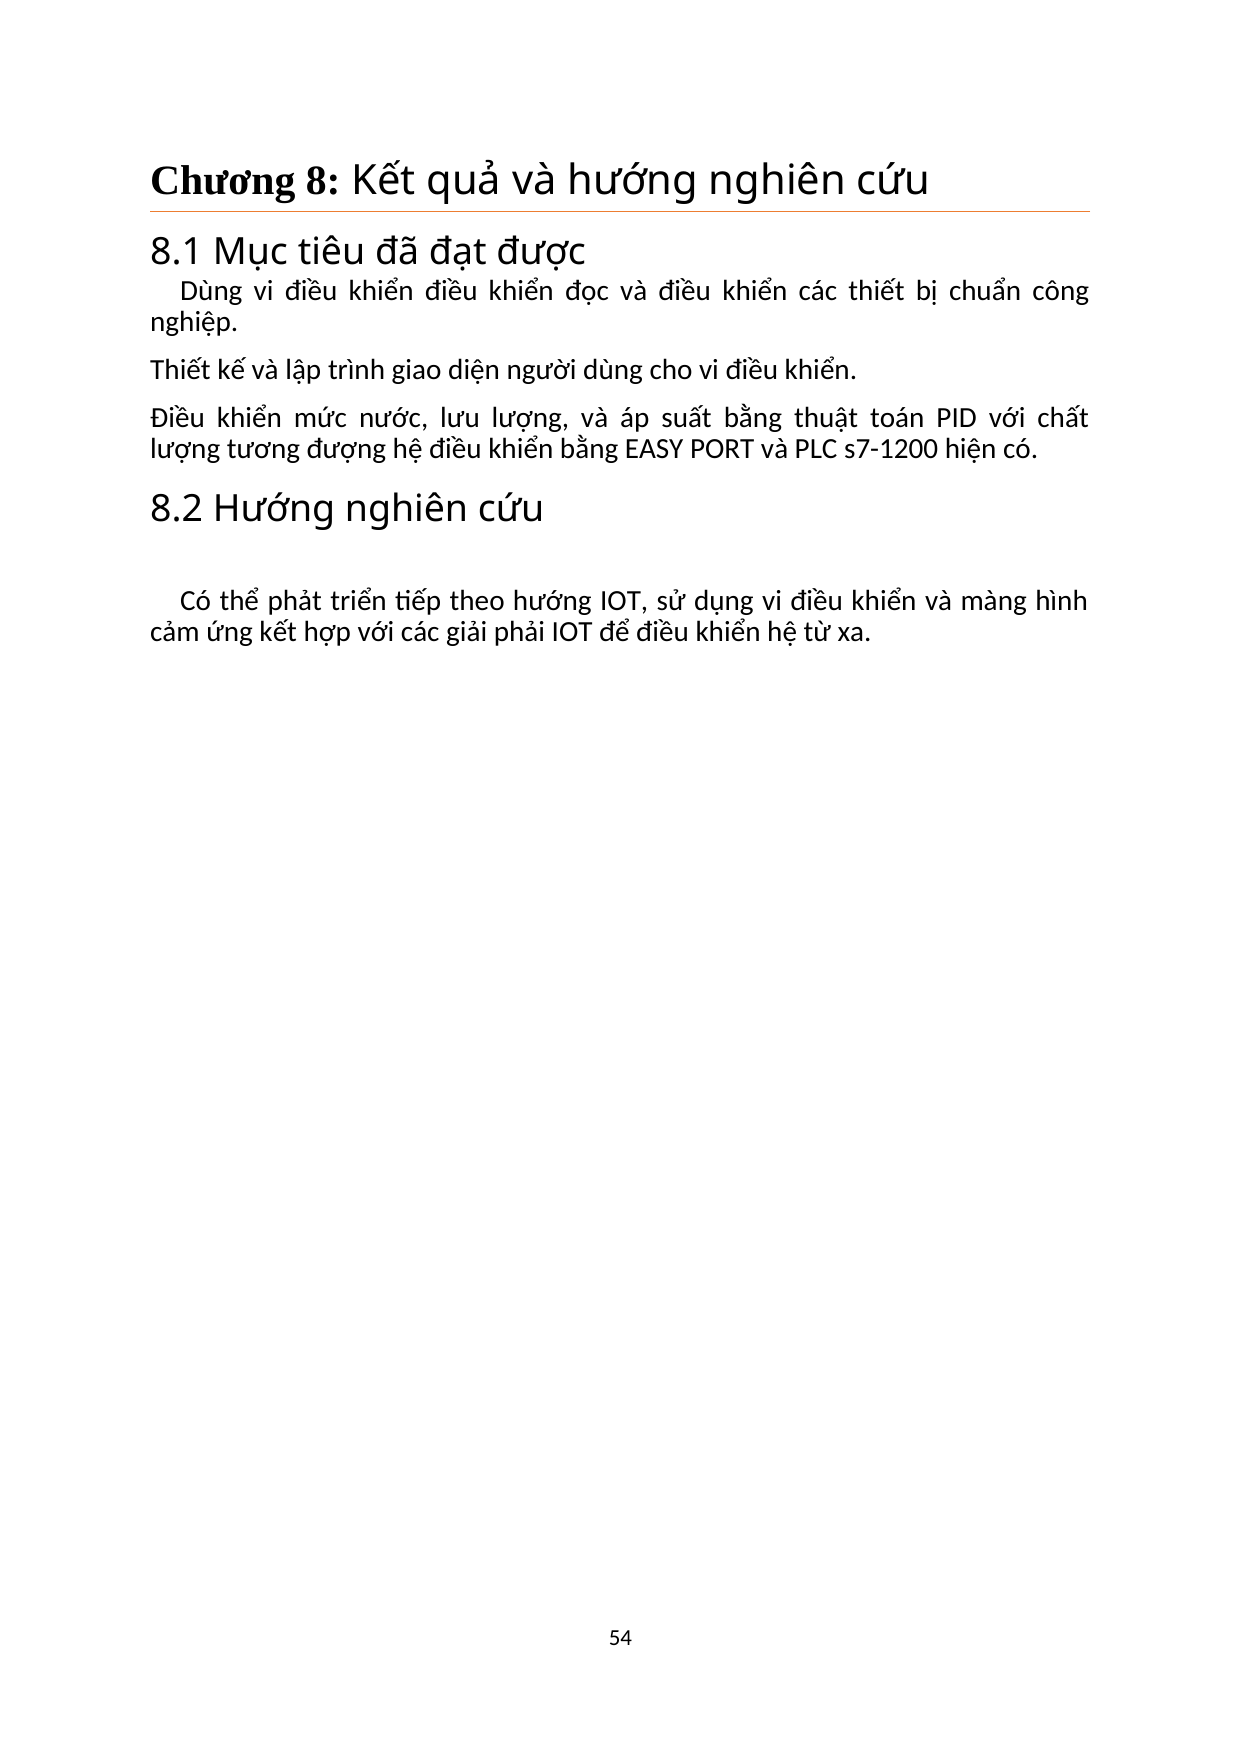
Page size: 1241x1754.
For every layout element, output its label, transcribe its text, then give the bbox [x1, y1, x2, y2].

subtitle Chương 8: Kết quả và hướng nghiên cứu [150, 150, 1090, 211]
subtitle 8.2 Hướng nghiên cứu [150, 482, 1090, 533]
text Dùng vi điều khiển điều khiển đọc và điều khiển các thiết bị chuẩn công nghiệp. [150, 276, 1090, 338]
text Thiết kế và lập trình giao diện người dùng cho vi điều khiển. [150, 355, 1090, 386]
text Có thể phảt triển tiếp theo hướng IOT, sử dụng vi điều khiển và màng hình cảm ứng kết hợp với các giải phải IOT để điều khiển hệ từ xa. [150, 585, 1090, 648]
subtitle 8.1 Mục tiêu đã đạt được [150, 224, 1090, 276]
text Điều khiển mức nước, lưu lượng, và áp suất bằng thuật toán PID với chất lượng tương đượng hệ điều khiển bằng EASY PORT và PLC s7-1200 hiện có. [150, 403, 1090, 465]
